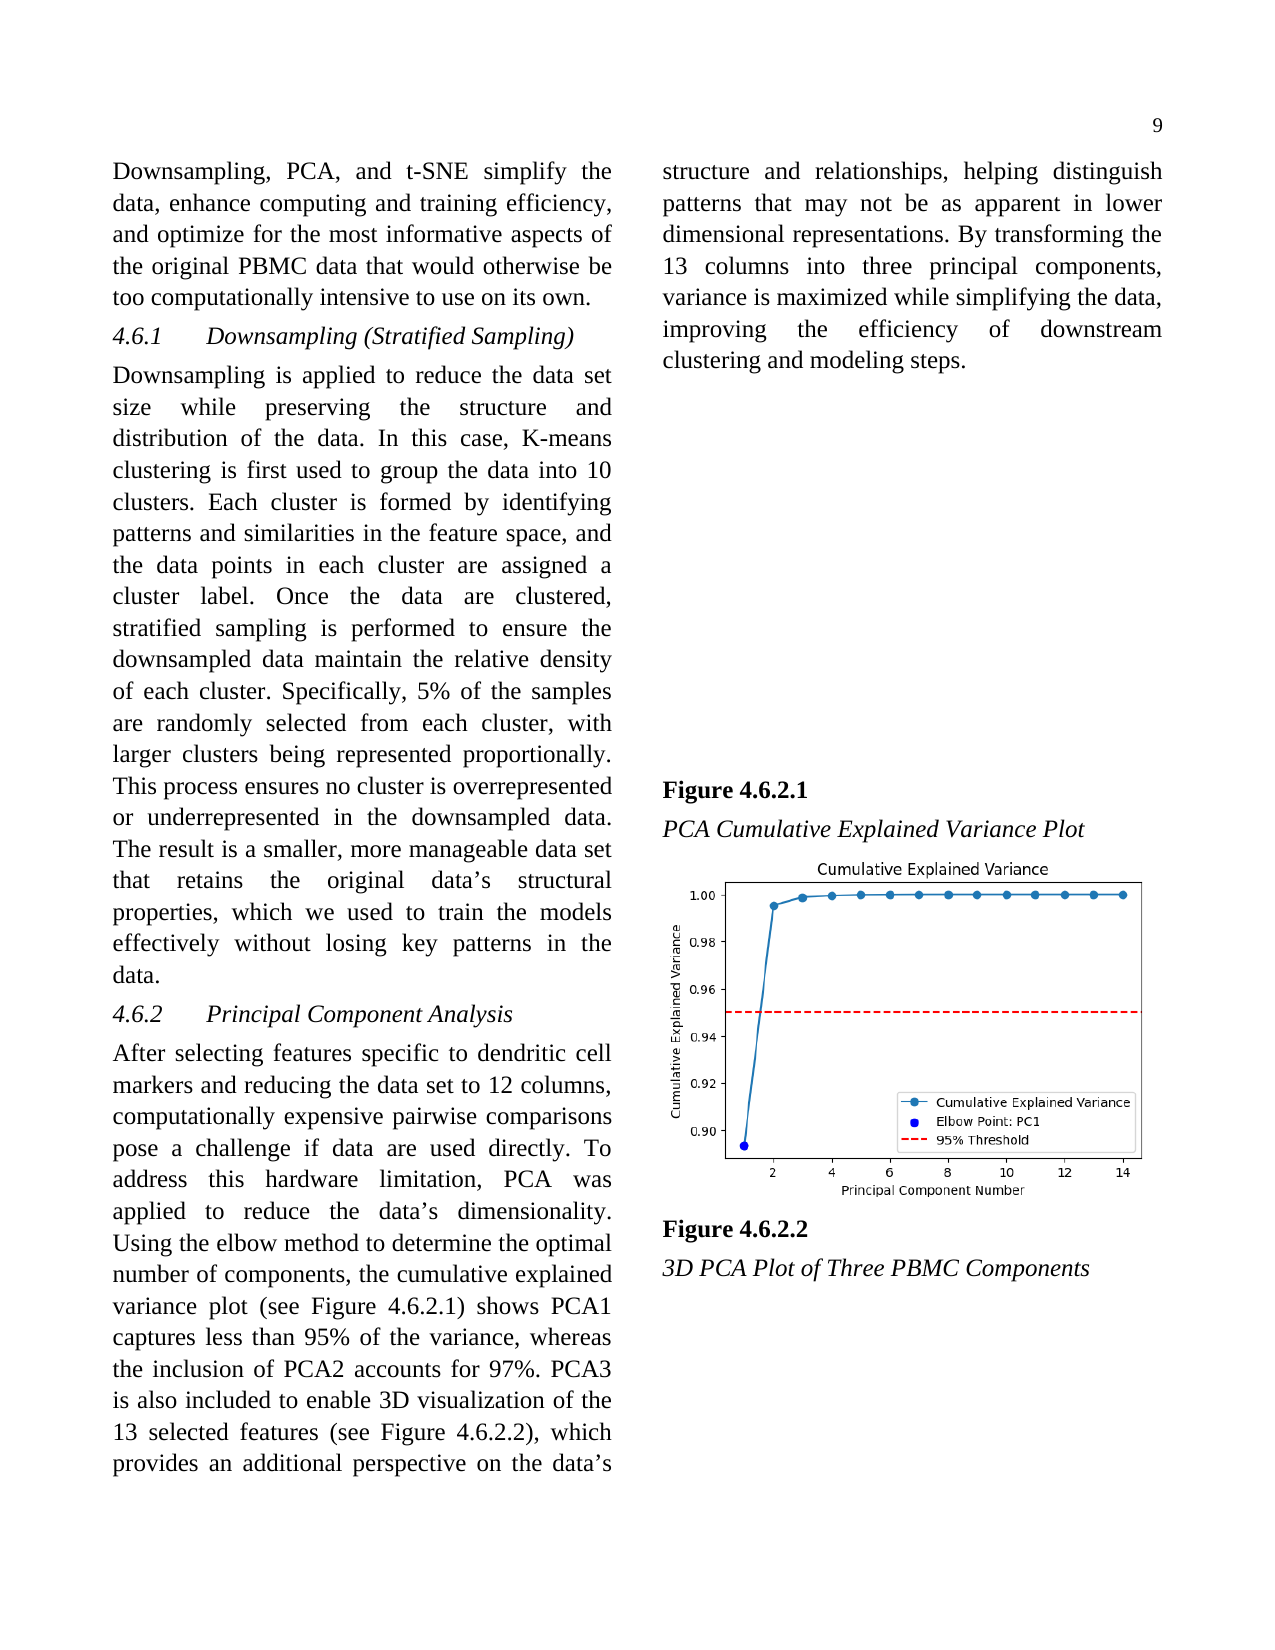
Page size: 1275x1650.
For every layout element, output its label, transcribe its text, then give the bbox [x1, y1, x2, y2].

text Downsampling is applied to reduce the data set size while preserving the structure and distribution of the data. In this case, K-means clustering is first used to group the data into 10 clusters. Each cluster is formed by identifying patterns and similarities in the feature space, and the data points in each cluster are assigned a cluster label. Once the data are clustered, stratified sampling is performed to ensure the downsampled data maintain the relative density of each cluster. Specifically, 5% of the samples are randomly selected from each cluster, with larger clusters being represented proportionally. This process ensures no cluster is overrepresented or underrepresented in the downsampled data. The result is a smaller, more manageable data set that retains the original data’s structural properties, which we used to train the models effectively without losing key patterns in the data. [112, 360, 612, 989]
text 3D PCA Plot of Three PBMC Components [662, 1253, 1162, 1282]
text Figure 4.6.2.1 [662, 775, 1162, 804]
text 4.6.1 Downsampling (Stratified Sampling) [112, 321, 612, 350]
text After selecting features specific to dendritic cell markers and reducing the data set to 12 columns, computationally expensive pairwise comparisons pose a challenge if data are used directly. To address this hardware limitation, PCA was applied to reduce the data’s dimensionality. Using the elbow method to determine the optimal number of components, the cumulative explained variance plot (see Figure 4.6.2.1) shows PCA1 captures less than 95% of the variance, whereas the inclusion of PCA2 accounts for 97%. PCA3 is also included to enable 3D visualization of the 13 selected features (see Figure 4.6.2.2), which provides an additional perspective on the data’s structure and relationships, helping distinguish patterns that may not be as apparent in lower dimensional representations. By transforming the 13 columns into three principal components, variance is maximized while simplifying the data, improving the efficiency of downstream clustering and modeling steps. [112, 1038, 612, 1477]
text 4.6.2 Principal Component Analysis [112, 999, 612, 1028]
text Figure 4.6.2.2 [662, 1214, 1162, 1243]
picture [662, 853, 1150, 1205]
text After selecting features specific to dendritic cell markers and reducing the data set to 12 columns, computationally expensive pairwise comparisons pose a challenge if data are used directly. To address this hardware limitation, PCA was applied to reduce the data’s dimensionality. Using the elbow method to determine the optimal number of components, the cumulative explained variance plot (see Figure 4.6.2.1) shows PCA1 captures less than 95% of the variance, whereas the inclusion of PCA2 accounts for 97%. PCA3 is also included to enable 3D visualization of the 13 selected features (see Figure 4.6.2.2), which provides an additional perspective on the data’s structure and relationships, helping distinguish patterns that may not be as apparent in lower dimensional representations. By transforming the 13 columns into three principal components, variance is maximized while simplifying the data, improving the efficiency of downstream clustering and modeling steps. [662, 156, 1162, 374]
text Downsampling, PCA, and t-SNE simplify the data, enhance computing and training efficiency, and optimize for the most informative aspects of the original PBMC data that would otherwise be too computationally intensive to use on its own. [112, 156, 612, 311]
text PCA Cumulative Explained Variance Plot [662, 814, 1162, 843]
